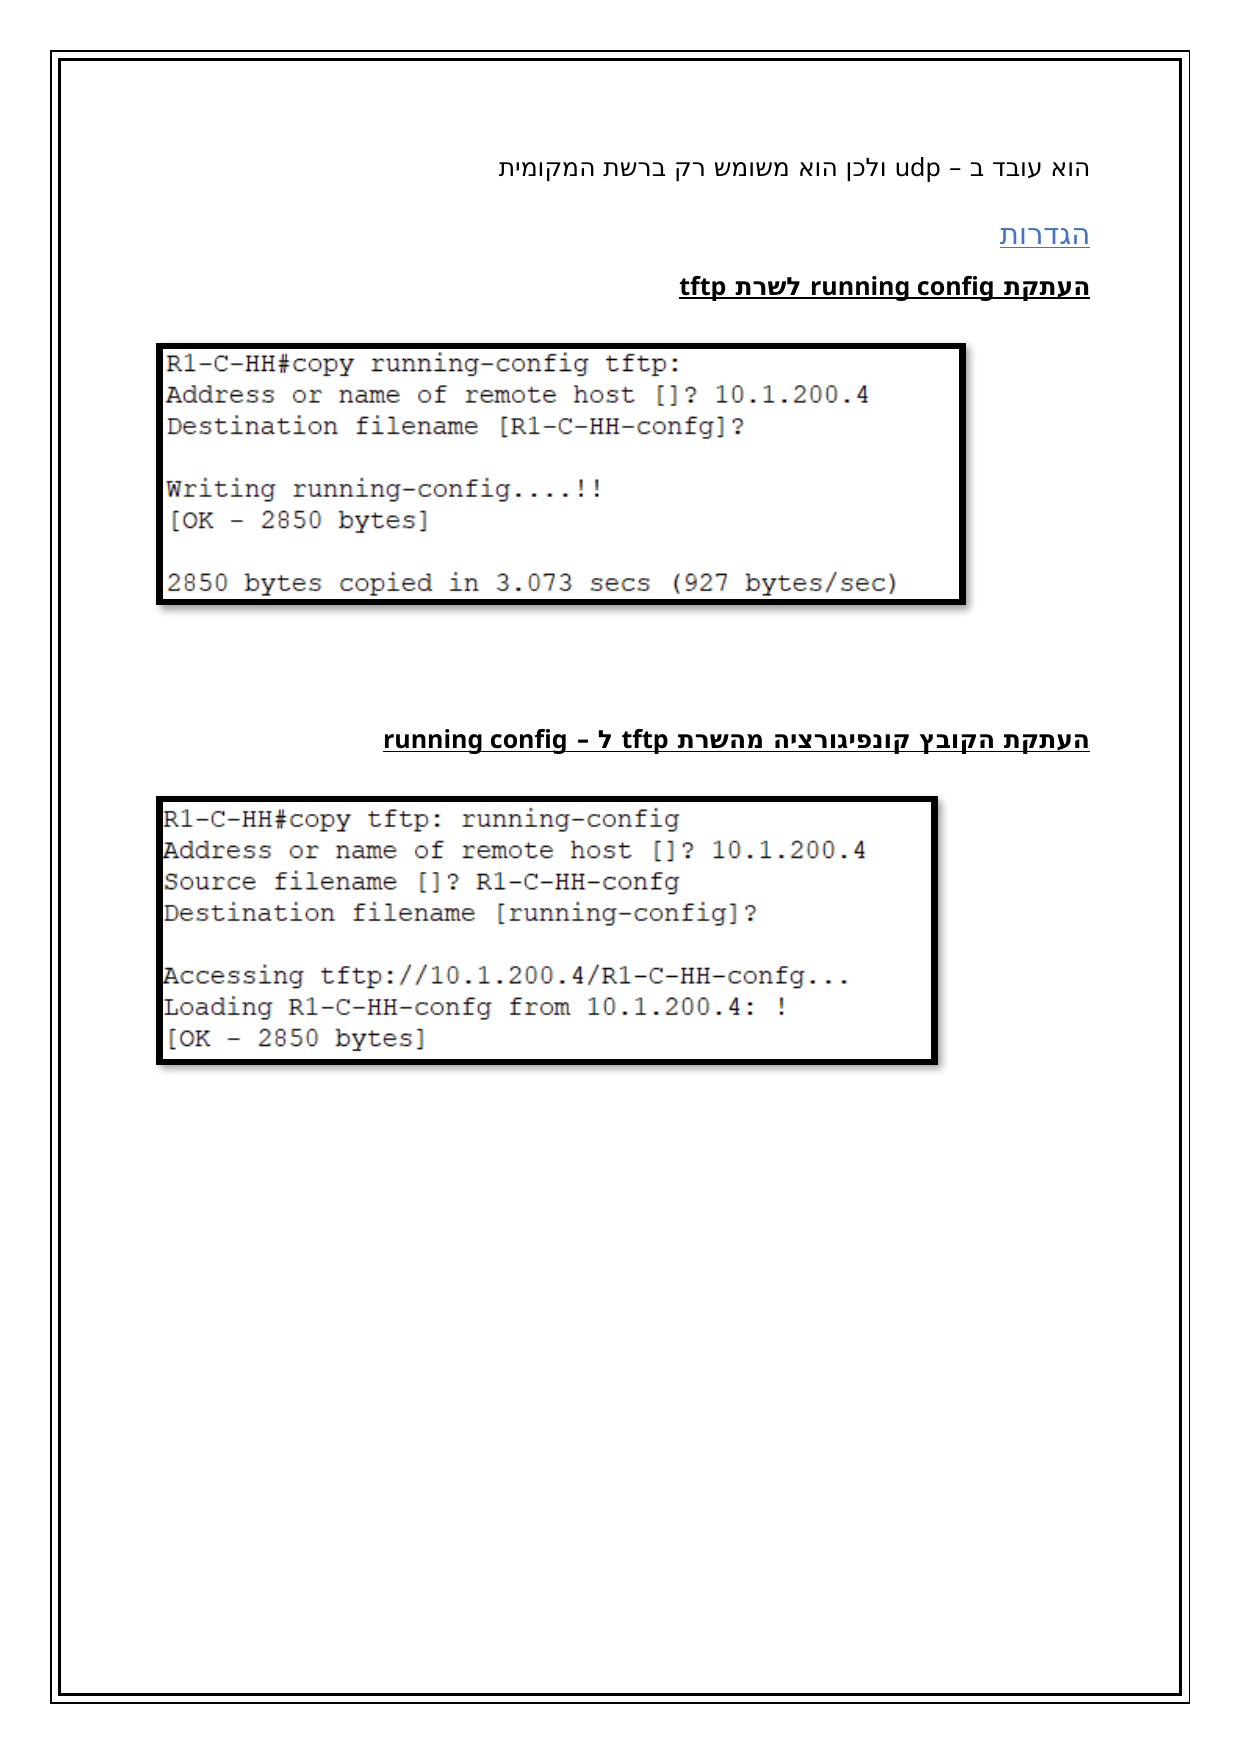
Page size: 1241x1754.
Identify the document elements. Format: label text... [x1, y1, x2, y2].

text הוא עובד ב – udp ולכן הוא משומש רק ברשת המקומית [150, 150, 1090, 184]
picture [163, 349, 959, 599]
text העתקת הקובץ קונפיגורציה מהשרת tftp ל – running config [150, 722, 1090, 756]
subtitle הגדרות [150, 218, 1090, 252]
text העתקת running config לשרת tftp [150, 269, 1090, 303]
picture [163, 802, 931, 1059]
